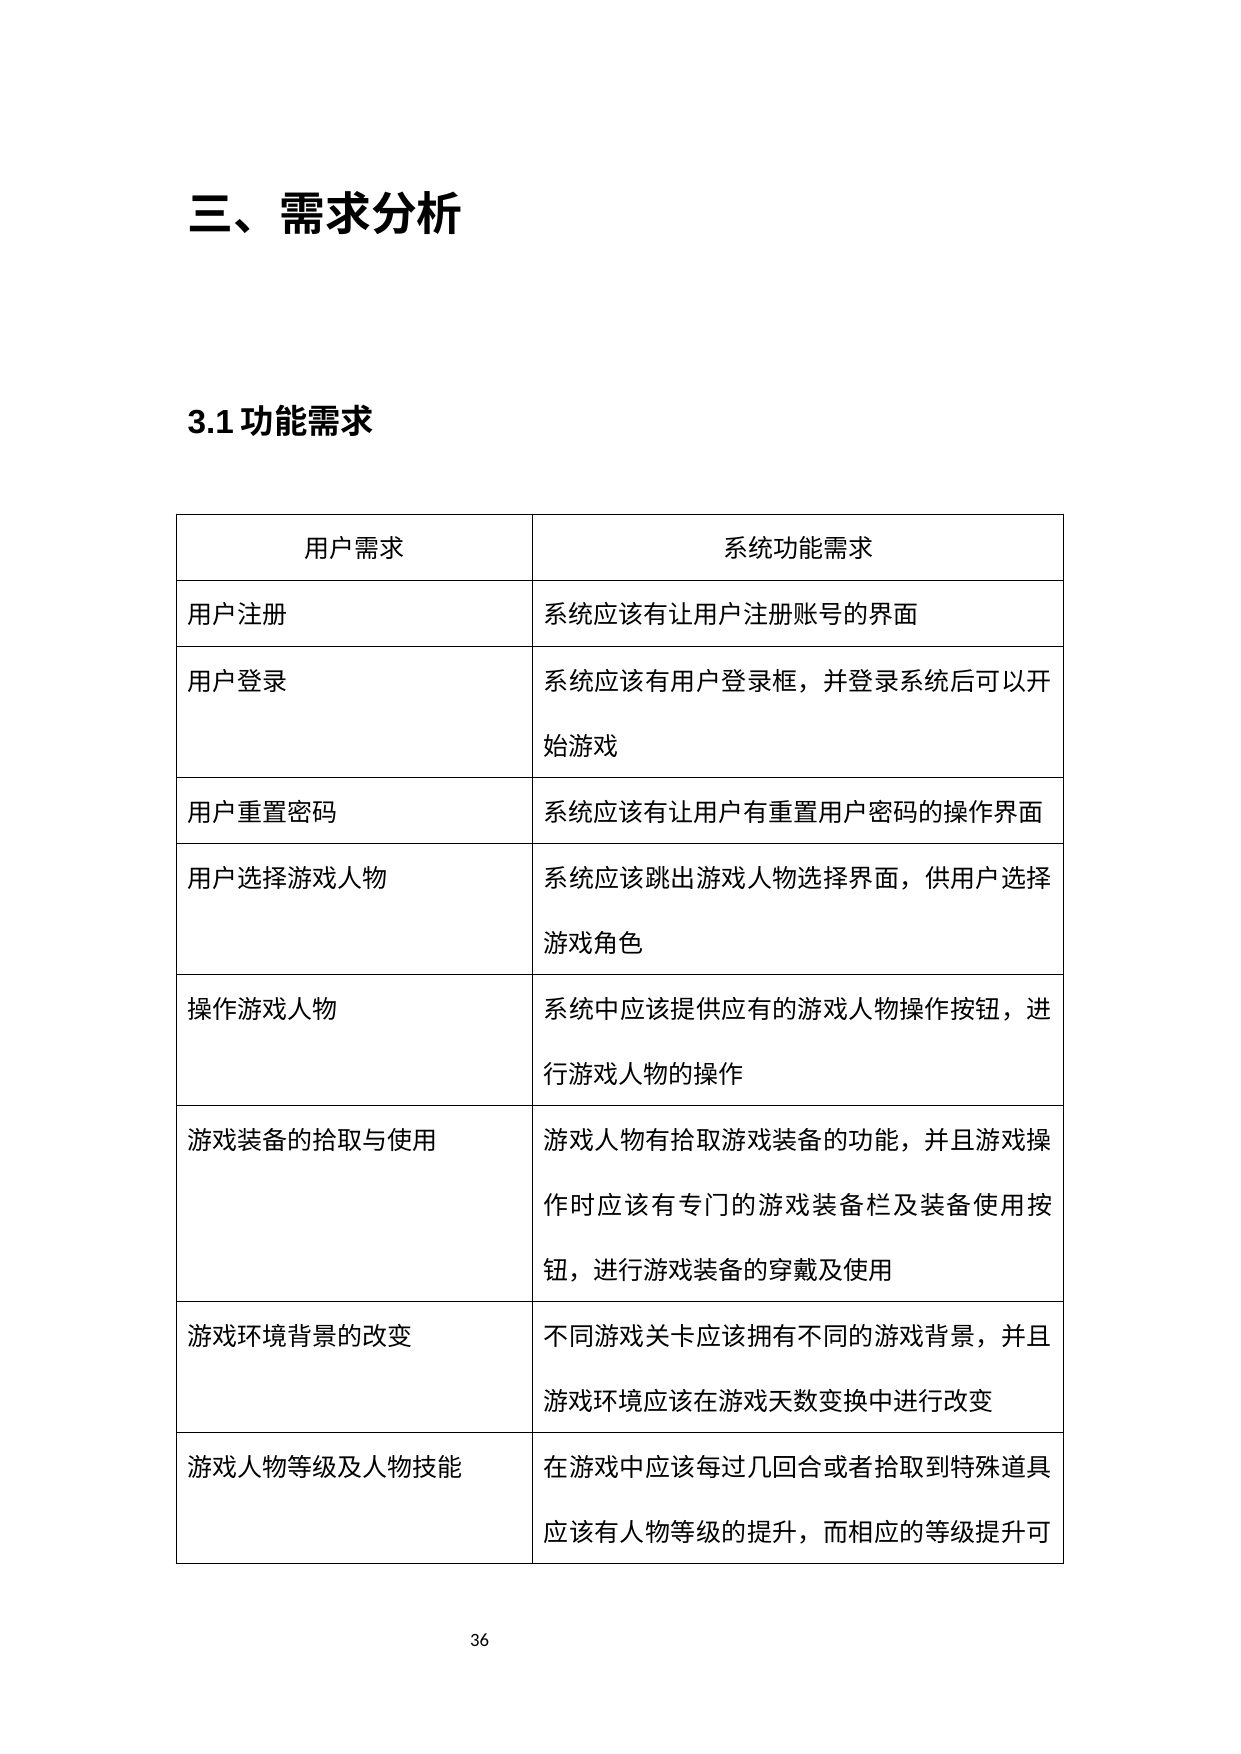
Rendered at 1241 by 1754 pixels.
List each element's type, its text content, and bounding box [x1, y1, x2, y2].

table_cell 游戏装备的拾取与使用 [177, 1106, 532, 1301]
table_cell 用户登录 [177, 647, 532, 777]
table_cell 系统应该有用户登录框，并登录系统后可以开始游戏 [533, 647, 1063, 777]
table_cell 游戏环境背景的改变 [177, 1302, 532, 1432]
table_cell 游戏人物等级及人物技能 [177, 1433, 532, 1563]
table_cell 游戏人物有拾取游戏装备的功能，并且游戏操作时应该有专门的游戏装备栏及装备使用按钮，进行游戏装备的穿戴及使用 [533, 1106, 1063, 1301]
table_cell 不同游戏关卡应该拥有不同的游戏背景，并且游戏环境应该在游戏天数变换中进行改变 [533, 1302, 1063, 1432]
table_cell 系统应该有让用户注册账号的界面 [533, 581, 1063, 646]
table_cell 用户重置密码 [177, 778, 532, 843]
table_cell 系统应该有让用户有重置用户密码的操作界面 [533, 778, 1063, 843]
table_cell 系统应该跳出游戏人物选择界面，供用户选择游戏角色 [533, 844, 1063, 974]
subtitle 3.1功能需求 [187, 387, 1053, 452]
table_cell 用户注册 [177, 581, 532, 646]
table_cell 系统中应该提供应有的游戏人物操作按钮，进行游戏人物的操作 [533, 975, 1063, 1105]
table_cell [533, 1433, 1063, 1563]
table_header 用户需求 [177, 515, 532, 579]
table_cell 操作游戏人物 [177, 975, 532, 1105]
subtitle 三、需求分析 [187, 162, 1053, 259]
table_header 系统功能需求 [533, 515, 1063, 579]
table_cell 用户选择游戏人物 [177, 844, 532, 974]
